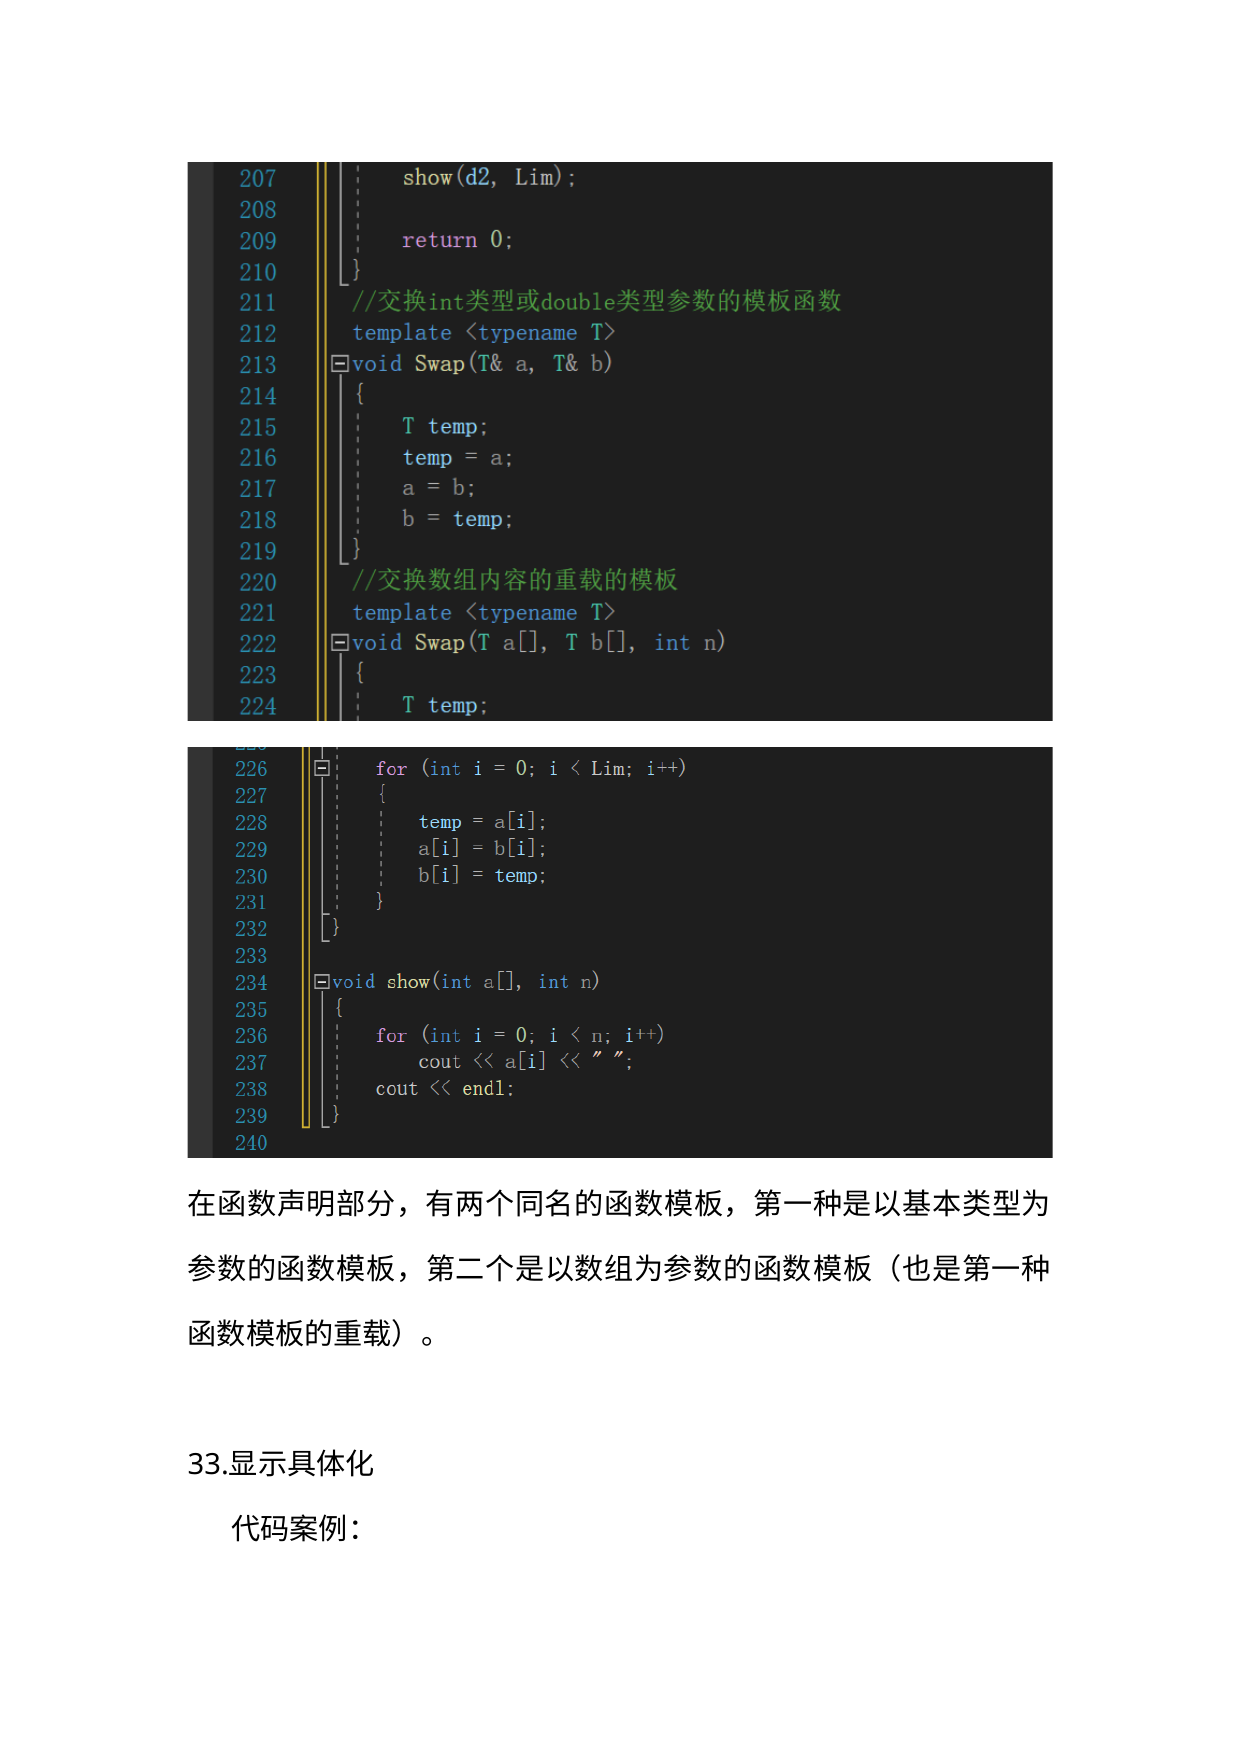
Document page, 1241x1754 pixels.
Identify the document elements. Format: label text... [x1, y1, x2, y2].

text 33.显示具体化 [187, 1429, 1053, 1494]
text 在函数声明部分，有两个同名的函数模板，第一种是以基本类型为参数的函数模板，第二个是以数组为参数的函数模板（也是第一种函数模板的重载）。 [187, 1169, 1053, 1364]
picture [187, 162, 1053, 721]
picture [187, 747, 1053, 1158]
text 代码案例： [187, 1494, 1053, 1559]
